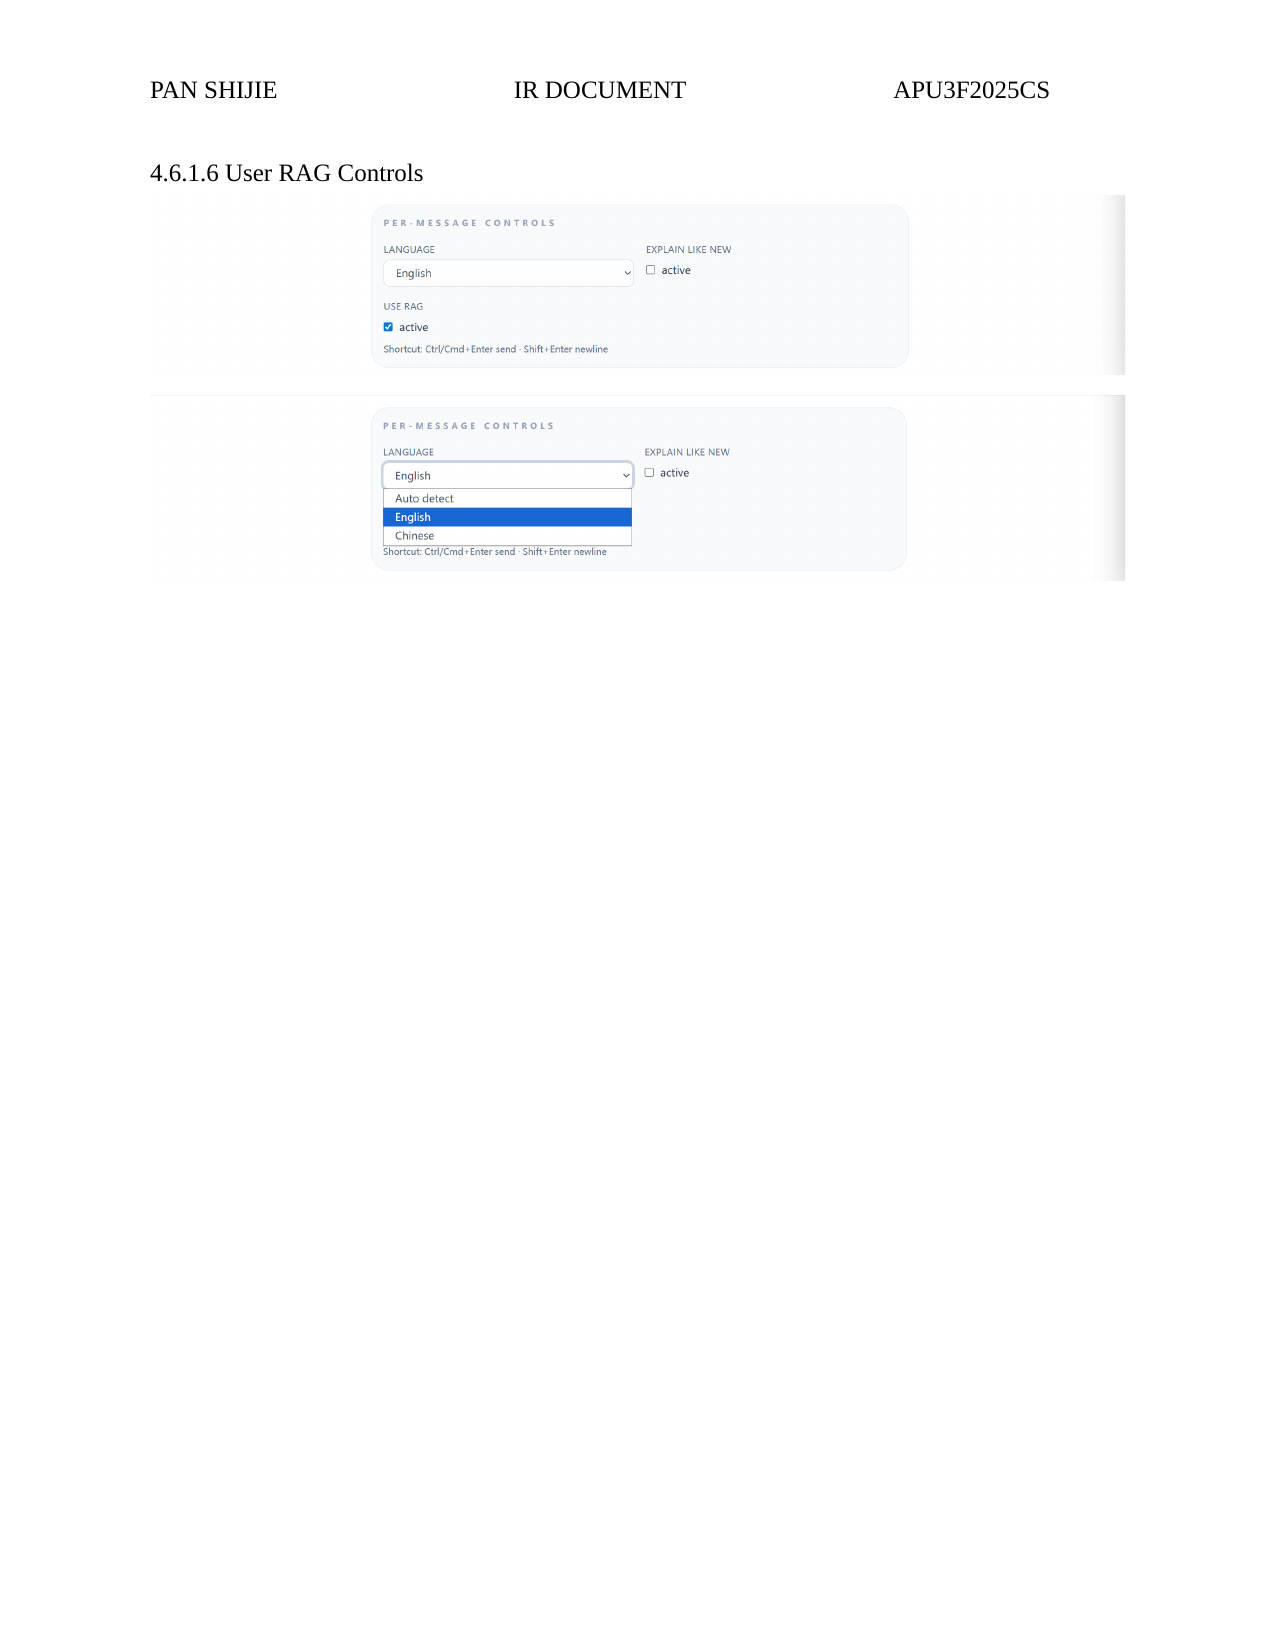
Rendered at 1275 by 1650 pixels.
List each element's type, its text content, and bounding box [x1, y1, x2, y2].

picture [150, 395, 1125, 581]
subtitle 4.6.1.6 User RAG Controls [150, 158, 1125, 187]
picture [150, 195, 1125, 375]
